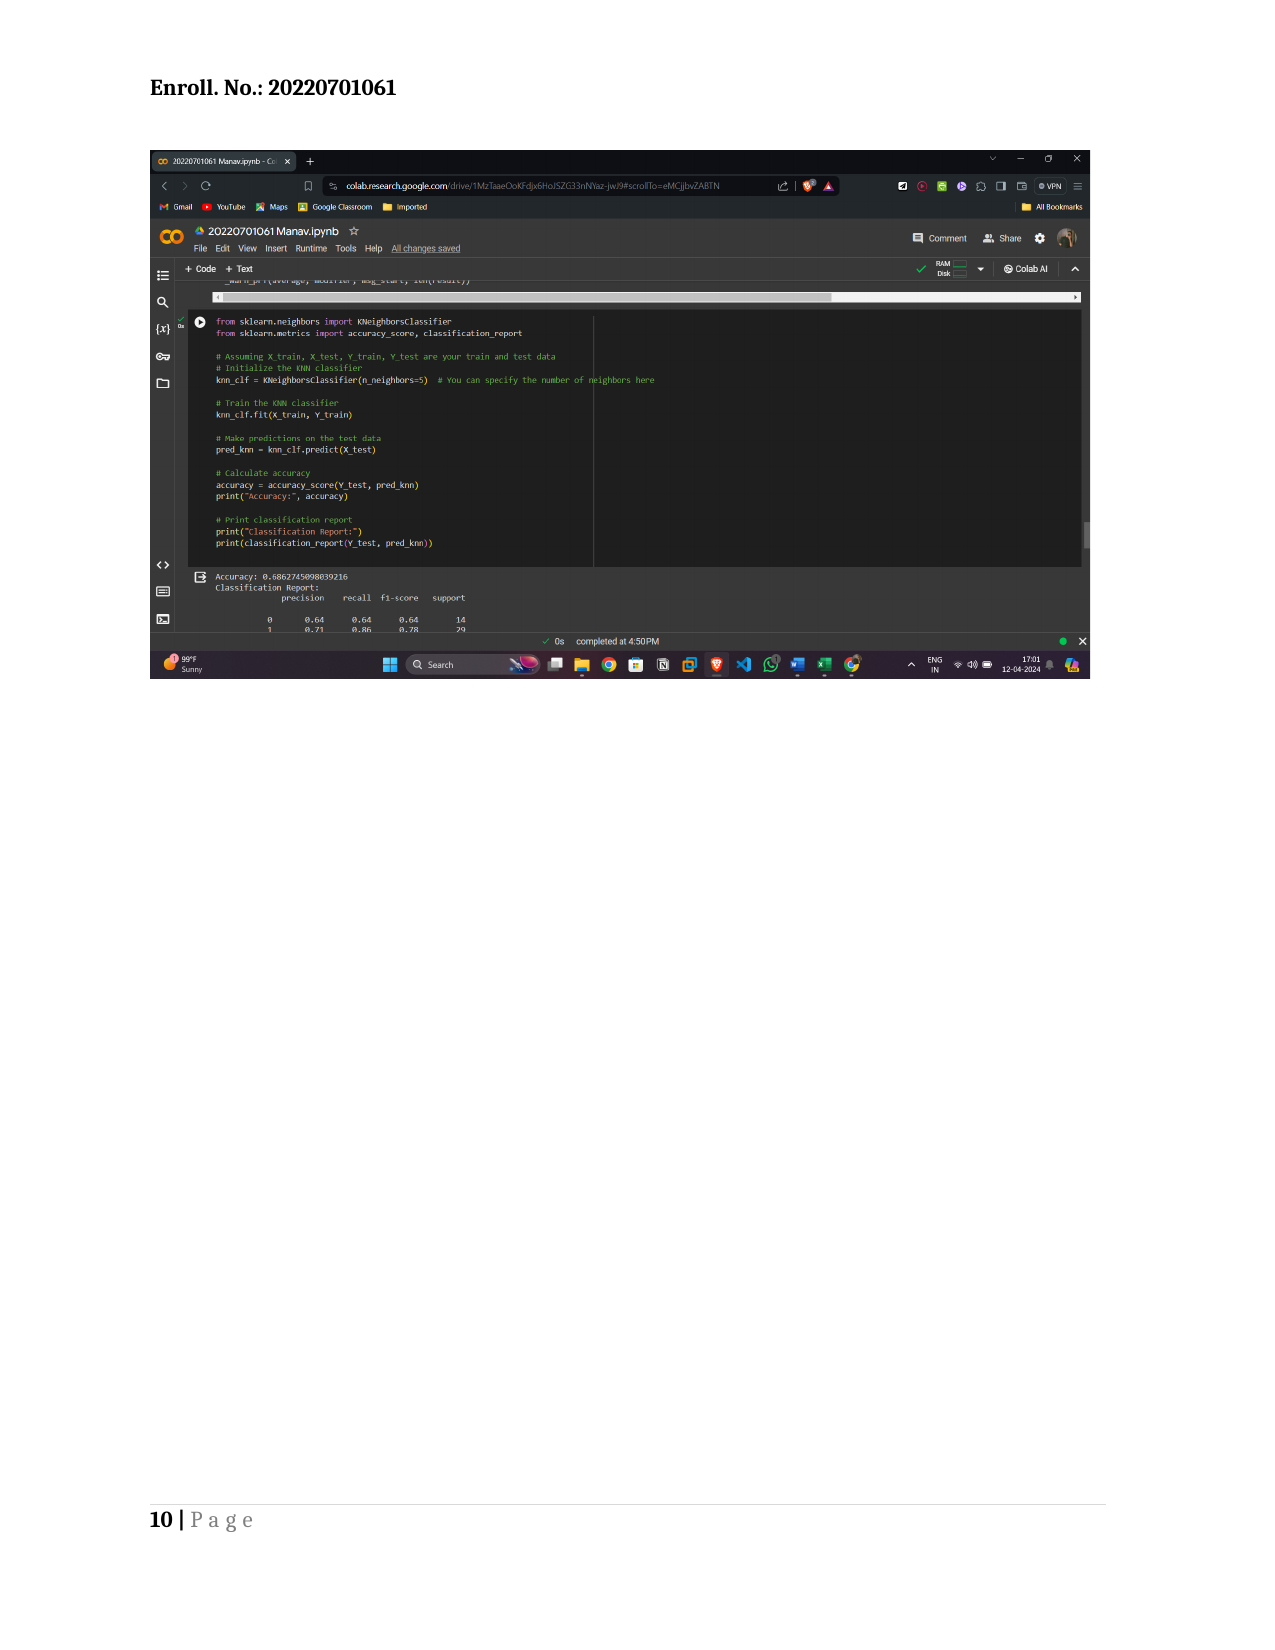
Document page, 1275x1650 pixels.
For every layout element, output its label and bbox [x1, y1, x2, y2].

picture [150, 150, 1091, 679]
